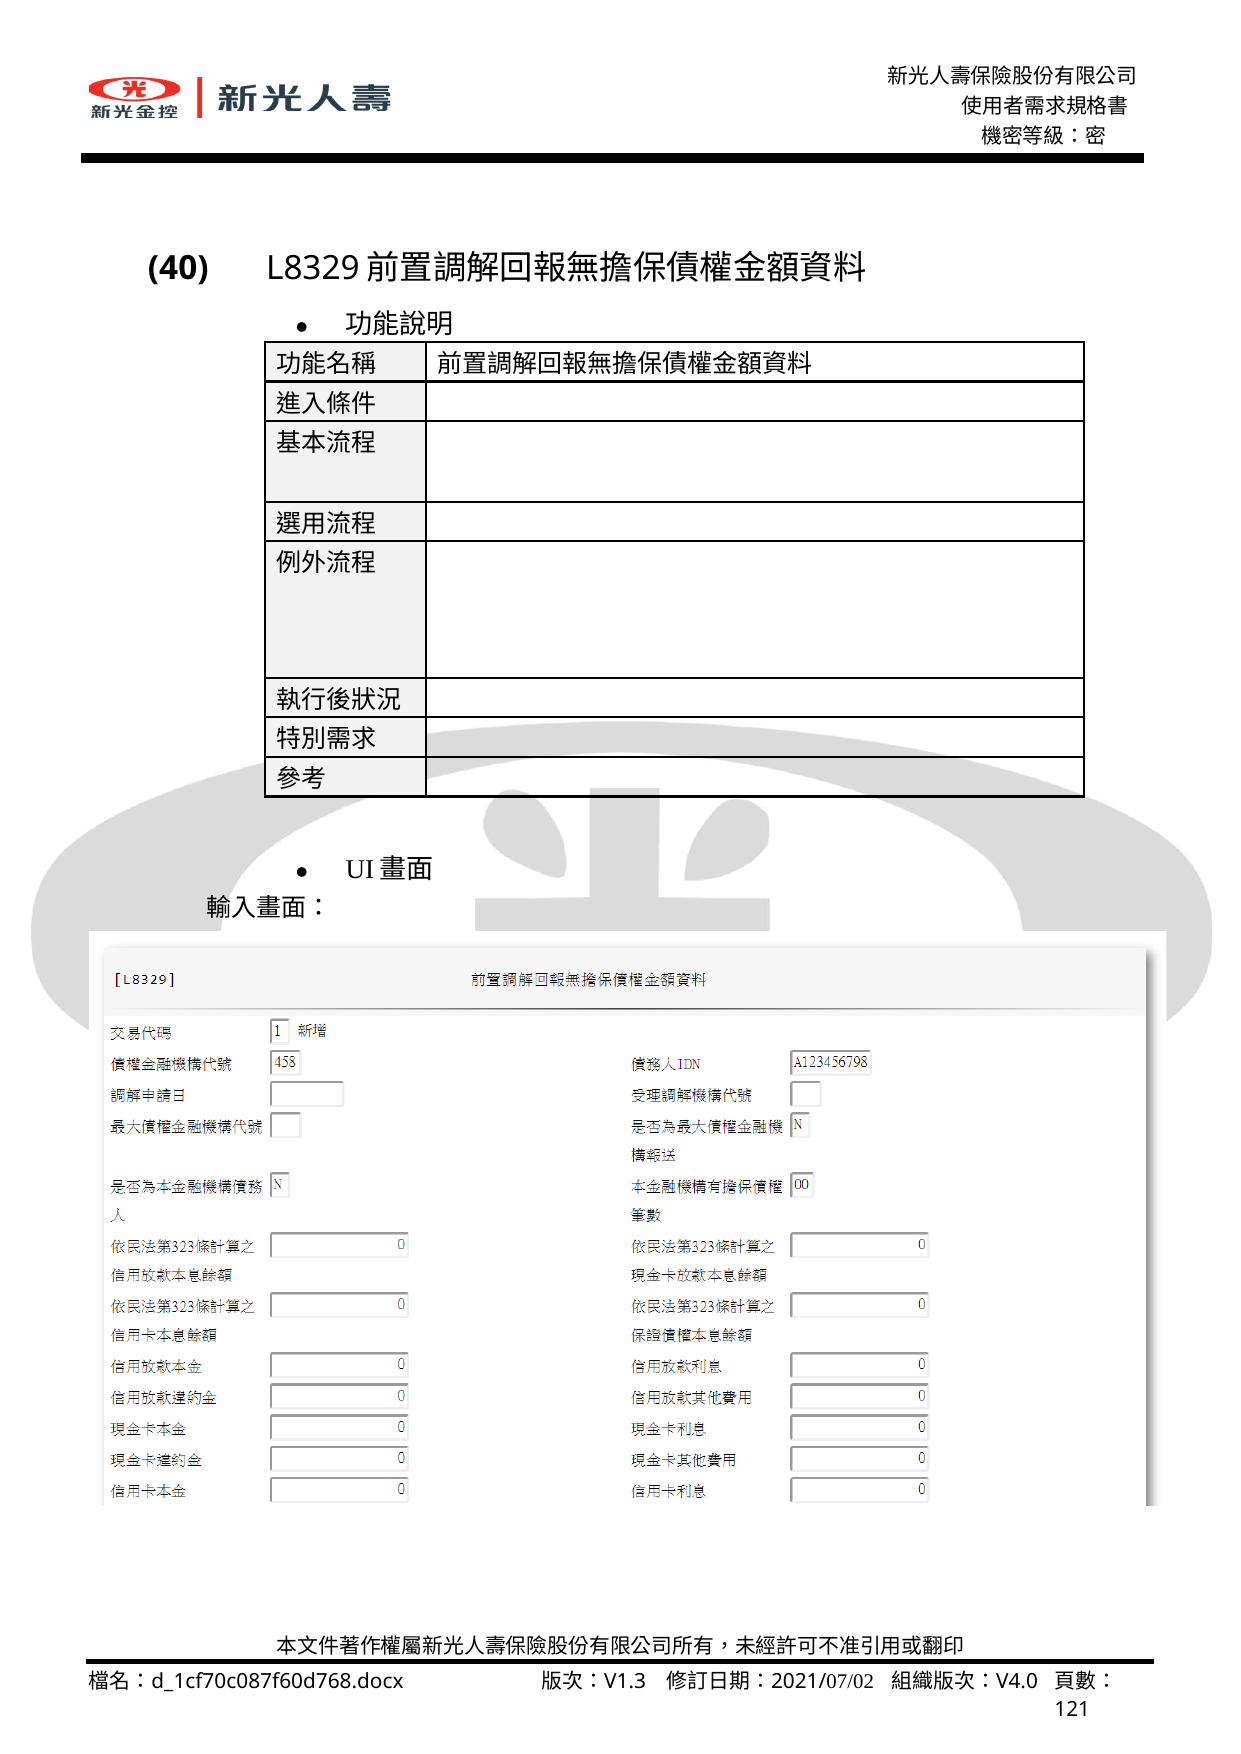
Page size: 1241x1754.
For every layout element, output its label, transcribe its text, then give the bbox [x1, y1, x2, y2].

subtitle L8329前置調解回報無擔保債權金額資料 [148, 241, 1152, 289]
list UI畫面 [295, 847, 1152, 887]
picture [25, 713, 1215, 1506]
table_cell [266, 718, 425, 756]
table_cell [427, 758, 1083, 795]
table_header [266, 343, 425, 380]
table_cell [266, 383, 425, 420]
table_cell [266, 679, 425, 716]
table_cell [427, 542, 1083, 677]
text 輸入畫面： [207, 887, 1152, 924]
list 功能說明 [295, 302, 1152, 341]
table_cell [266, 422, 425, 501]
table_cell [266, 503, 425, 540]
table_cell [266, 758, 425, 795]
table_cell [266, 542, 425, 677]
picture [88, 61, 414, 118]
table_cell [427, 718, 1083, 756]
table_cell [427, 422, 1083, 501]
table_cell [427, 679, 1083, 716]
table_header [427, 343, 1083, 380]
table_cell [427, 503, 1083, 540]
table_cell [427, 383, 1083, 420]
